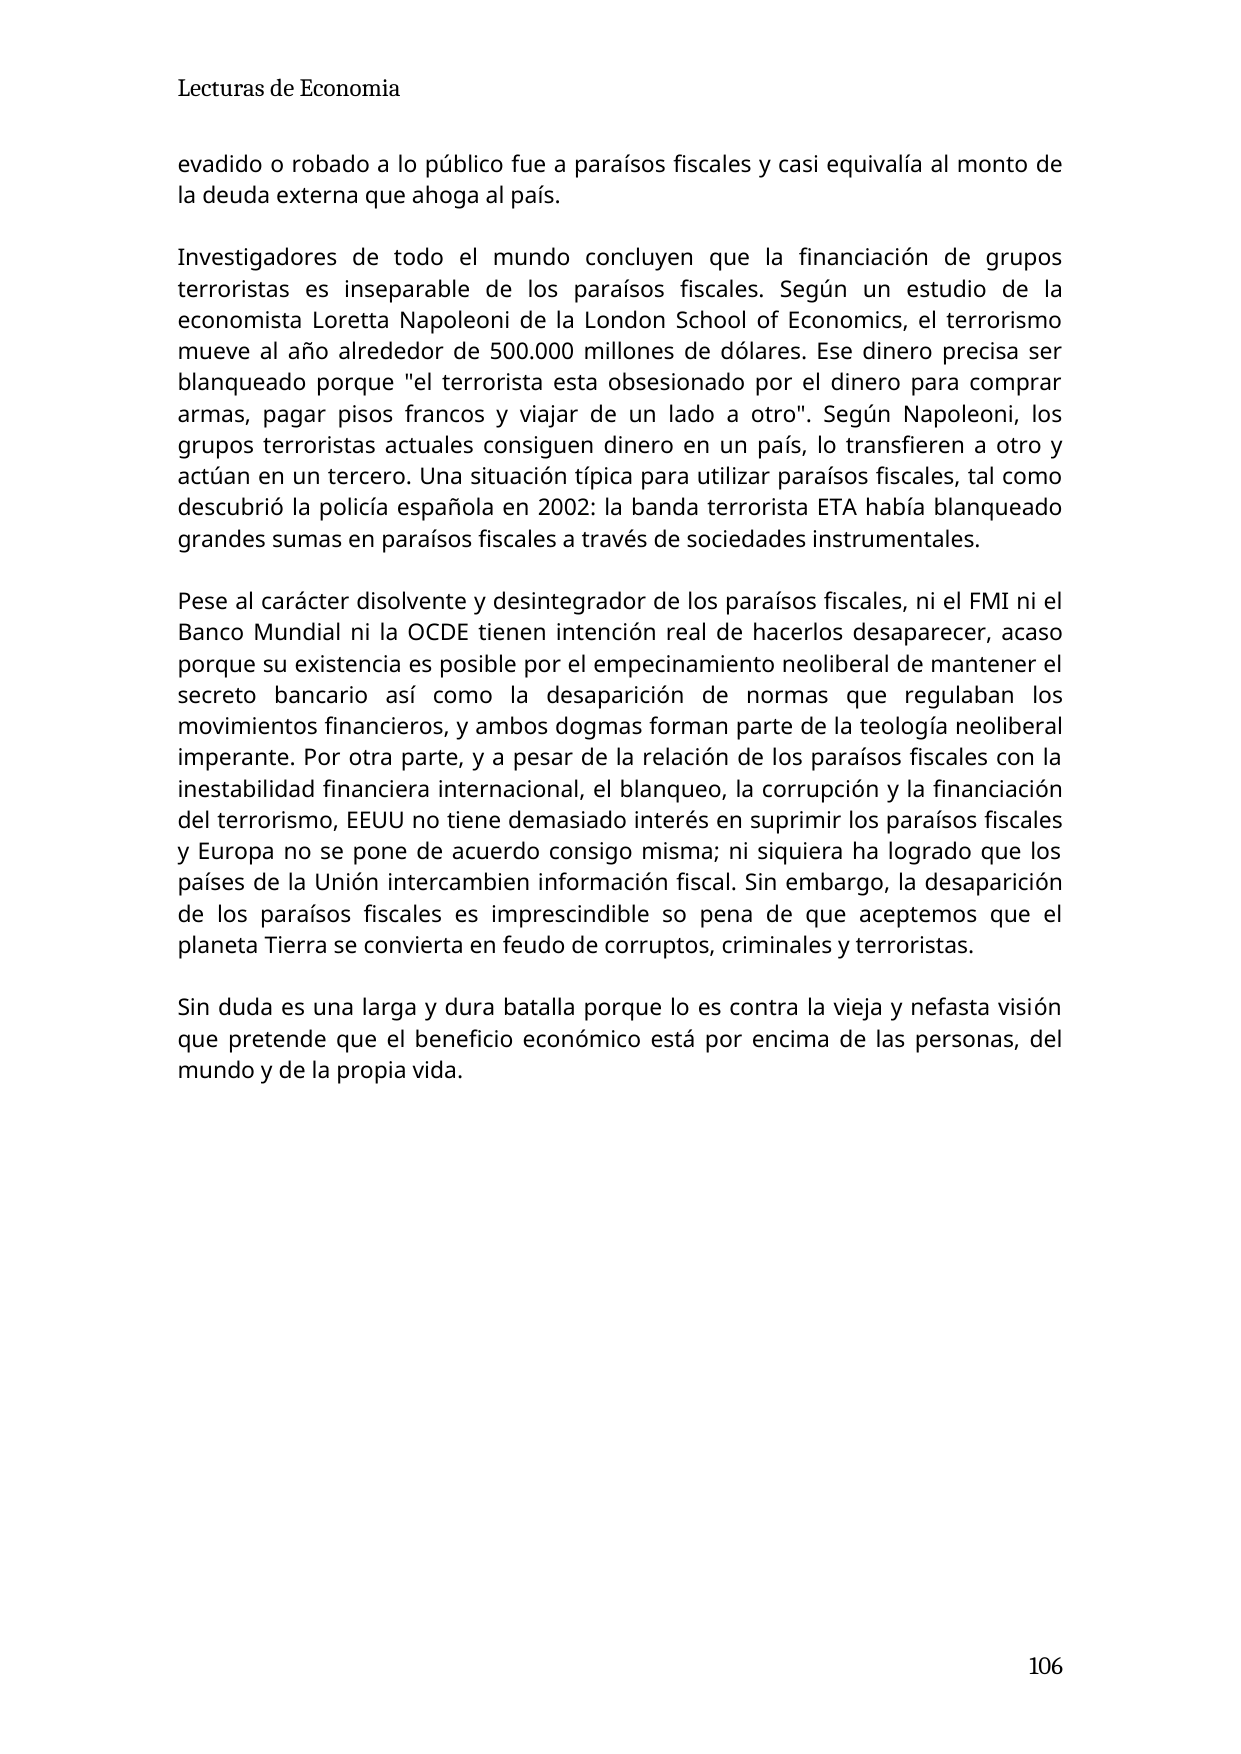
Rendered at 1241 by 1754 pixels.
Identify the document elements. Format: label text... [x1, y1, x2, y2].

text Investigadores de todo el mundo concluyen que la financiación de grupos terroristas es inseparable de los paraísos fiscales. Según un estudio de la economista Loretta Napoleoni de la London School of Economics, el terrorismo mueve al año alrededor de 500.000 millones de dólares. Ese dinero precisa ser blanqueado porque "el terrorista esta obsesionado por el dinero para comprar armas, pagar pisos francos y viajar de un lado a otro". Según Napoleoni, los grupos terroristas actuales consiguen dinero en un país, lo transfieren a otro y actúan en un tercero. Una situación típica para utilizar paraísos fiscales, tal como descubrió la policía española en 2002: la banda terrorista ETA había blanqueado grandes sumas en paraísos fiscales a través de sociedades instrumentales. [177, 241, 1063, 554]
text Sin duda es una larga y dura batalla porque lo es contra la vieja y nefasta visión que pretende que el beneficio económico está por encima de las personas, del mundo y de la propia vida. [177, 991, 1063, 1085]
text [177, 148, 1063, 210]
text Pese al carácter disolvente y desintegrador de los paraísos fiscales, ni el FMI ni el Banco Mundial ni la OCDE tienen intención real de hacerlos desaparecer, acaso porque su existencia es posible por el empecinamiento neoliberal de mantener el secreto bancario así como la desaparición de normas que regulaban los movimientos financieros, y ambos dogmas forman parte de la teología neoliberal imperante. Por otra parte, y a pesar de la relación de los paraísos fiscales con la inestabilidad financiera internacional, el blanqueo, la corrupción y la financiación del terrorismo, EEUU no tiene demasiado interés en suprimir los paraísos fiscales y Europa no se pone de acuerdo consigo misma; ni siquiera ha logrado que los países de la Unión intercambien información fiscal. Sin embargo, la desaparición de los paraísos fiscales es imprescindible so pena de que aceptemos que el planeta Tierra se convierta en feudo de corruptos, criminales y terroristas. [177, 585, 1063, 960]
